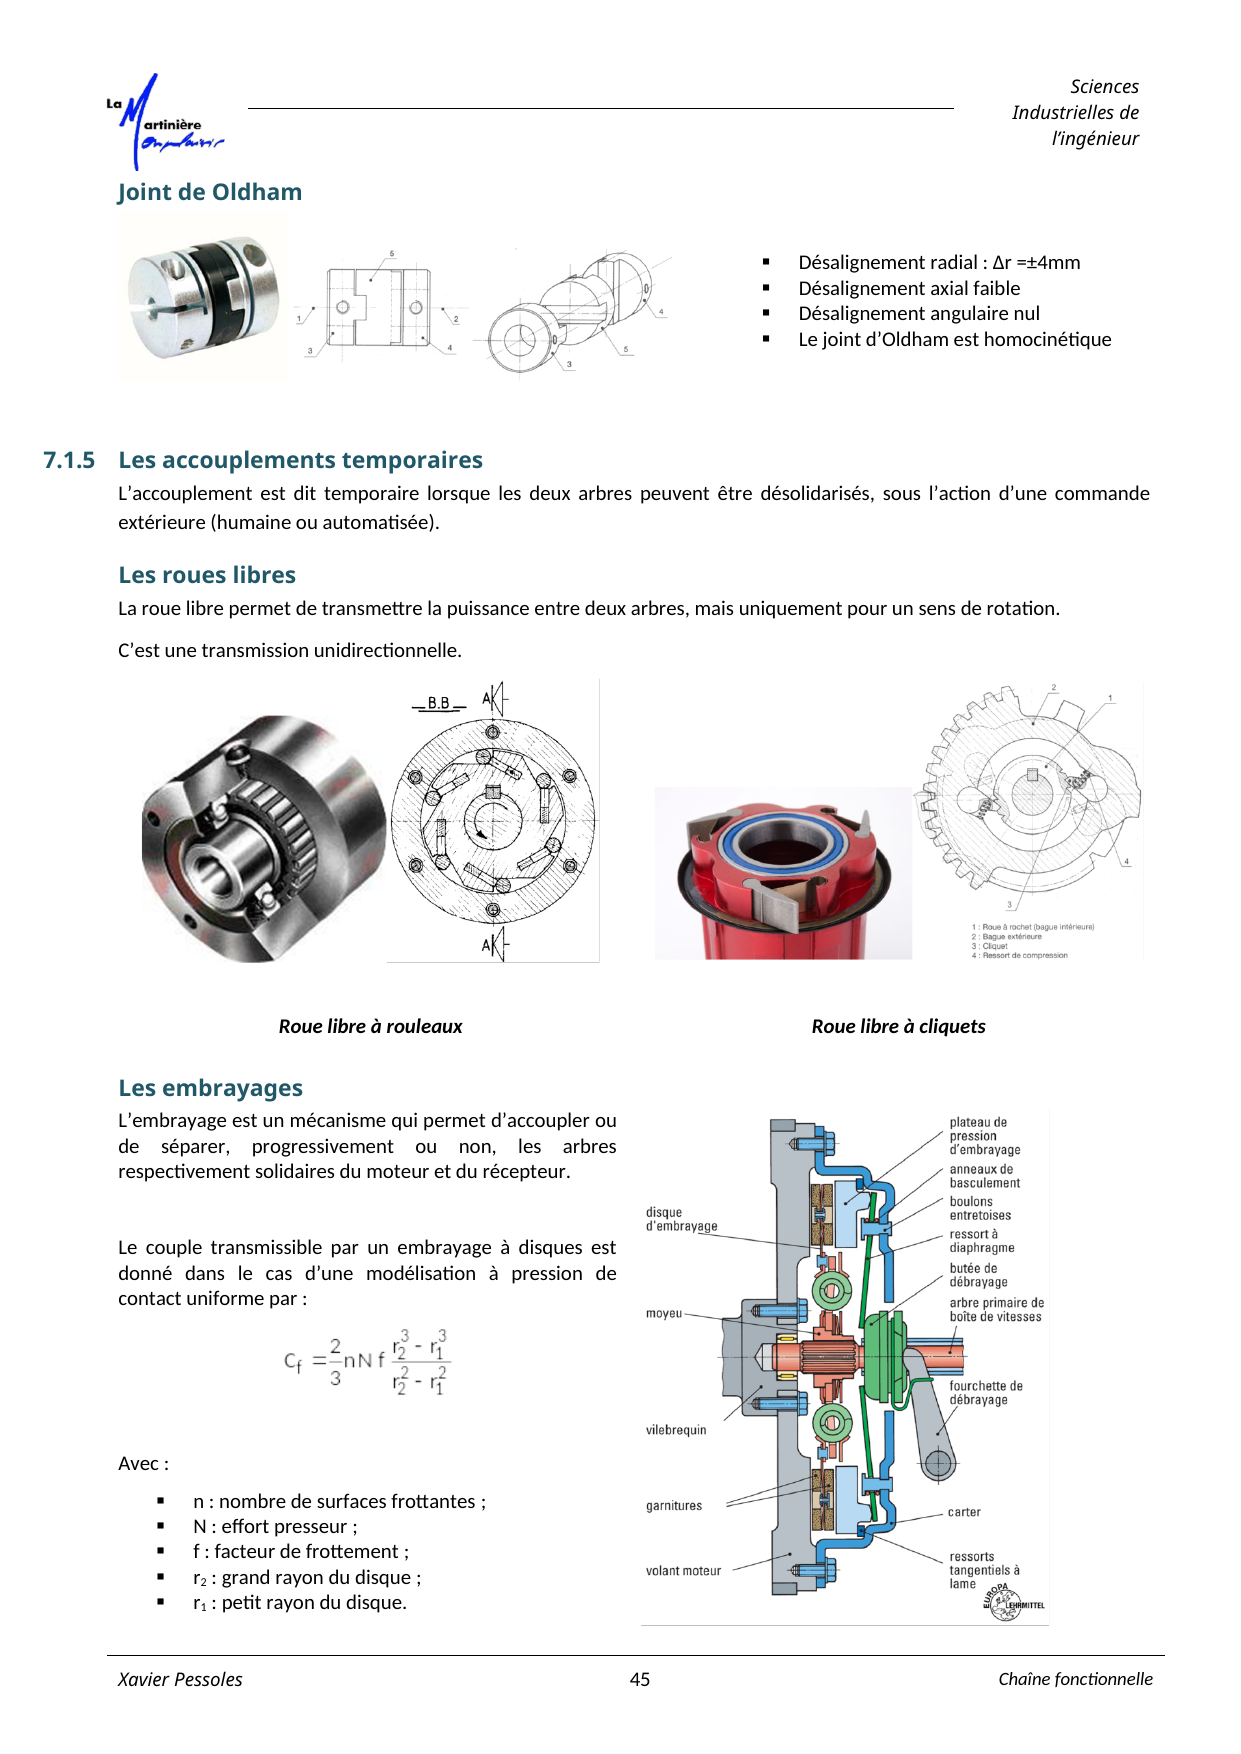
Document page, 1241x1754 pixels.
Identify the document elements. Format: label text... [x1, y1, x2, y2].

text L’accouplement est dit temporaire lorsque les deux arbres peuvent être désolidarisés, sous l’action d’une commande extérieure (humaine ou automatisée). [118, 480, 1152, 535]
text La roue libre permet de transmettre la puissance entre deux arbres, mais uniquement pour un sens de rotation. [118, 595, 1152, 621]
table_header [107, 679, 634, 1013]
picture [141, 678, 600, 963]
table_cell Roue libre à rouleaux [107, 1013, 634, 1051]
subtitle Les roues libres [118, 559, 1152, 591]
subtitle Joint de Oldham [118, 176, 1152, 207]
subtitle Les accouplements temporaires [43, 444, 1152, 476]
picture [640, 1107, 1050, 1626]
picture [118, 211, 673, 382]
picture [106, 73, 225, 171]
table_cell Roue libre à cliquets [635, 1013, 1163, 1051]
table_header [629, 1108, 1163, 1638]
picture [654, 682, 1144, 960]
table_header Désalignement radial : ∆r =±4mm Désalignement axial faible Désalignement angulaire nul Le joint d’Oldham est homocinétique [713, 212, 1163, 394]
subtitle Les embrayages [118, 1072, 1152, 1103]
table_header [635, 679, 1163, 1013]
table_header [107, 212, 712, 394]
text C’est une transmission unidirectionnelle. [118, 637, 1152, 662]
